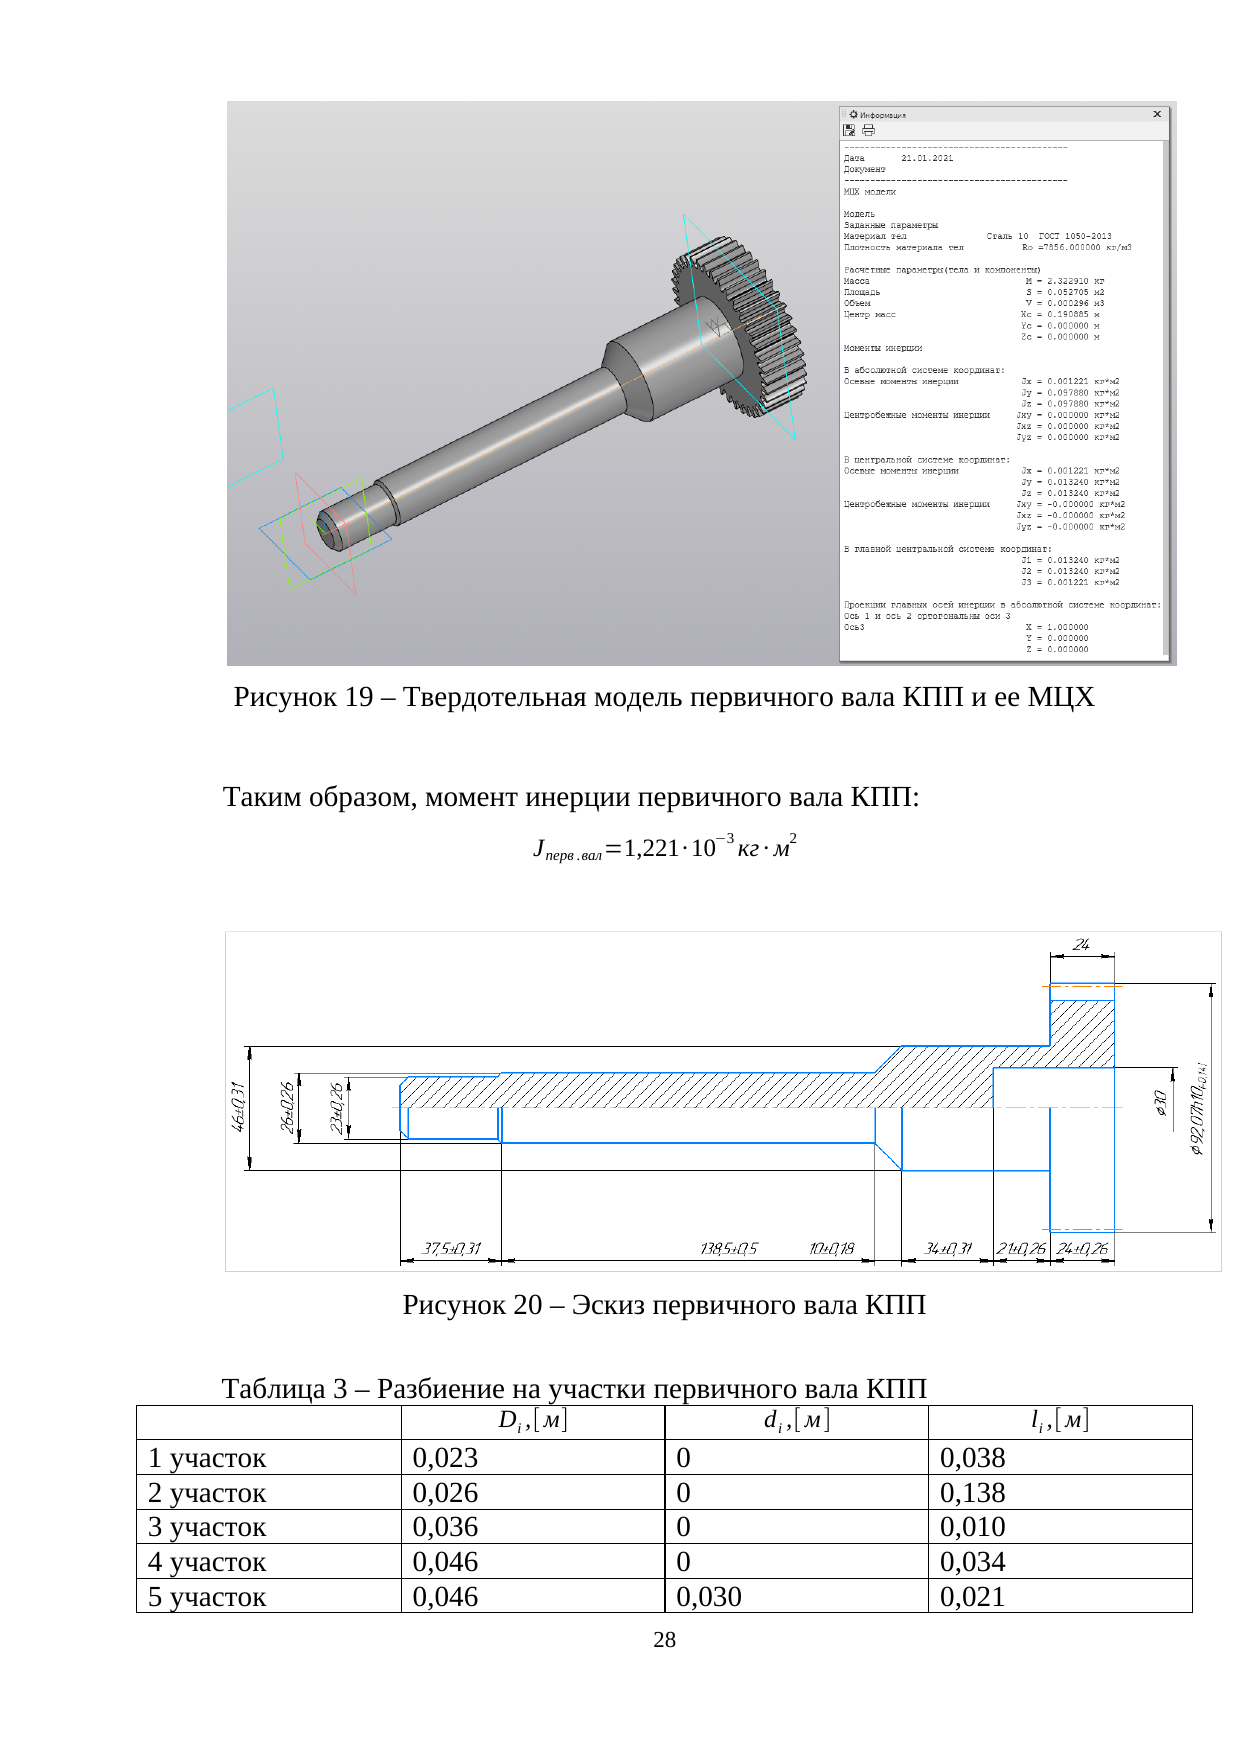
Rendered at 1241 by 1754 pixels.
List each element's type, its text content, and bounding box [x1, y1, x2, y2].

table_cell 0 [666, 1440, 928, 1474]
table_cell 2 участок [137, 1475, 401, 1508]
table_cell 0,046 [402, 1544, 664, 1578]
table_cell 0,046 [402, 1579, 664, 1612]
picture [227, 101, 1177, 666]
table_header [929, 1406, 1192, 1439]
table_header [666, 1406, 928, 1439]
table_header [402, 1406, 664, 1439]
table_cell 0,036 [402, 1510, 664, 1543]
table_cell 4 участок [137, 1544, 401, 1578]
table_cell 0 [666, 1475, 928, 1508]
text Таким образом, момент инерции первичного вала КПП: [148, 779, 1181, 813]
table_cell 0,026 [402, 1475, 664, 1508]
table_cell 5 участок [137, 1579, 401, 1612]
table_cell 0,038 [929, 1440, 1192, 1474]
table_cell 0 [666, 1544, 928, 1578]
table_cell 0,021 [929, 1579, 1192, 1612]
table_header [137, 1406, 401, 1439]
table_cell 0,010 [929, 1510, 1192, 1543]
table_cell 0,138 [929, 1475, 1192, 1508]
table_cell 0,034 [929, 1544, 1192, 1578]
table_cell 1 участок [137, 1440, 401, 1474]
text Таблица 3 – Разбиение на участки первичного вала КПП [148, 1371, 1181, 1405]
picture [222, 927, 1224, 1275]
table_cell 3 участок [137, 1510, 401, 1543]
text Рисунок 20 – Эскиз первичного вала КПП [148, 1287, 1181, 1321]
table_cell 0,030 [666, 1579, 928, 1612]
table_cell 0,023 [402, 1440, 664, 1474]
table_cell 0 [666, 1510, 928, 1543]
text Рисунок 19 – Твердотельная модель первичного вала КПП и ее МЦХ [148, 679, 1181, 712]
